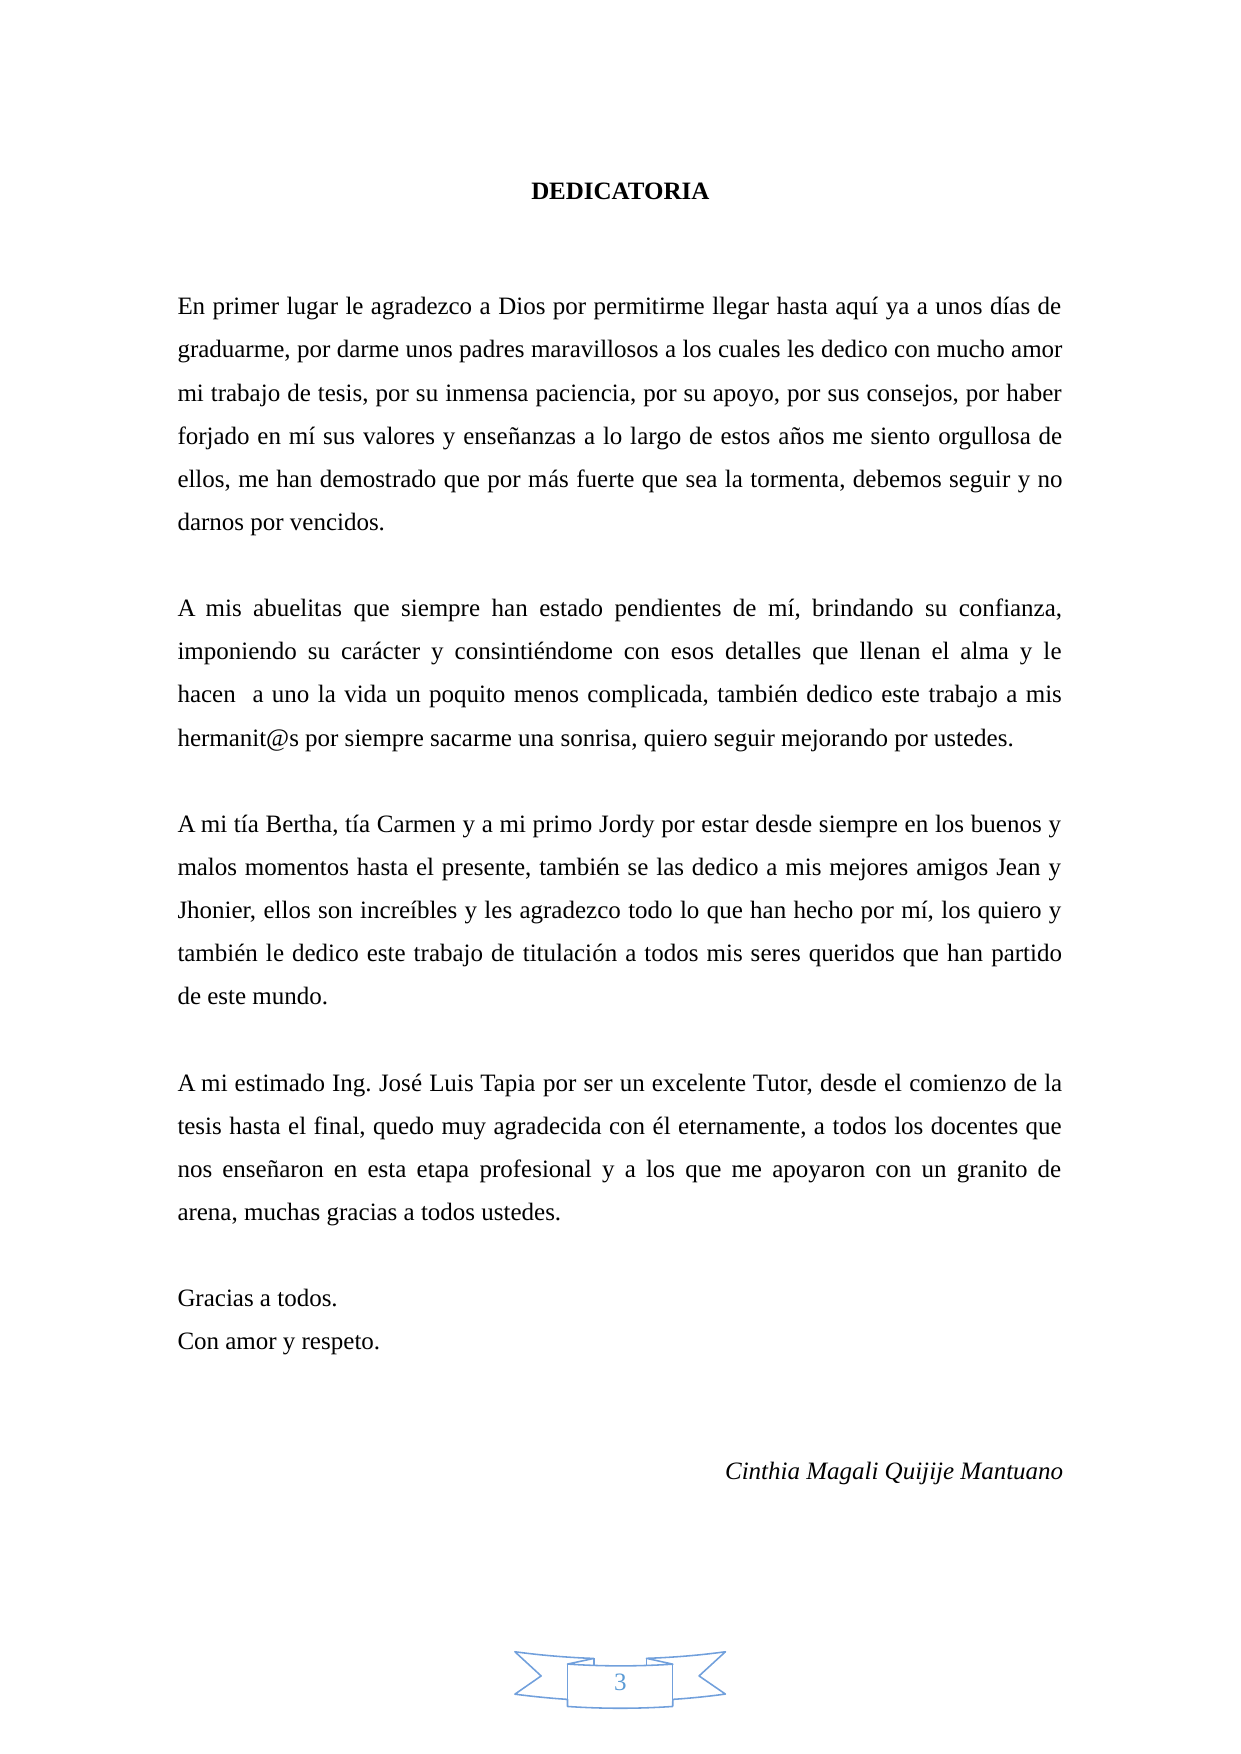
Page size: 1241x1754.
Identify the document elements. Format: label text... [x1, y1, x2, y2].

text Gracias a todos. [177, 1283, 1063, 1312]
text A mi tía Bertha, tía Carmen y a mi primo Jordy por estar desde siempre en los buenos y malos momentos hasta el presente, también se las dedico a mis mejores amigos Jean y Jhonier, ellos son increíbles y les agradezco todo lo que han hecho por mí, los quiero y también le dedico este trabajo de titulación a todos mis seres queridos que han partido de este mundo. [177, 809, 1063, 1010]
text Con amor y respeto. [177, 1326, 1063, 1355]
text Cinthia Magali Quijije Mantuano [177, 1456, 1063, 1484]
text A mi estimado Ing. José Luis Tapia por ser un excelente Tutor, desde el comienzo de la tesis hasta el final, quedo muy agradecida con él eternamente, a todos los docentes que nos enseñaron en esta etapa profesional y a los que me apoyaron con un granito de arena, muchas gracias a todos ustedes. [177, 1068, 1063, 1226]
text DEDICATORIA [177, 176, 1063, 205]
text En primer lugar le agradezco a Dios por permitirme llegar hasta aquí ya a unos días de graduarme, por darme unos padres maravillosos a los cuales les dedico con mucho amor mi trabajo de tesis, por su inmensa paciencia, por su apoyo, por sus consejos, por haber forjado en mí sus valores y enseñanzas a lo largo de estos años me siento orgullosa de ellos, me han demostrado que por más fuerte que sea la tormenta, debemos seguir y no darnos por vencidos. [177, 291, 1063, 536]
text A mis abuelitas que siempre han estado pendientes de mí, brindando su confianza, imponiendo su carácter y consintiéndome con esos detalles que llenan el alma y le hacen a uno la vida un poquito menos complicada, también dedico este trabajo a mis hermanit@s por siempre sacarme una sonrisa, quiero seguir mejorando por ustedes. [177, 593, 1063, 751]
